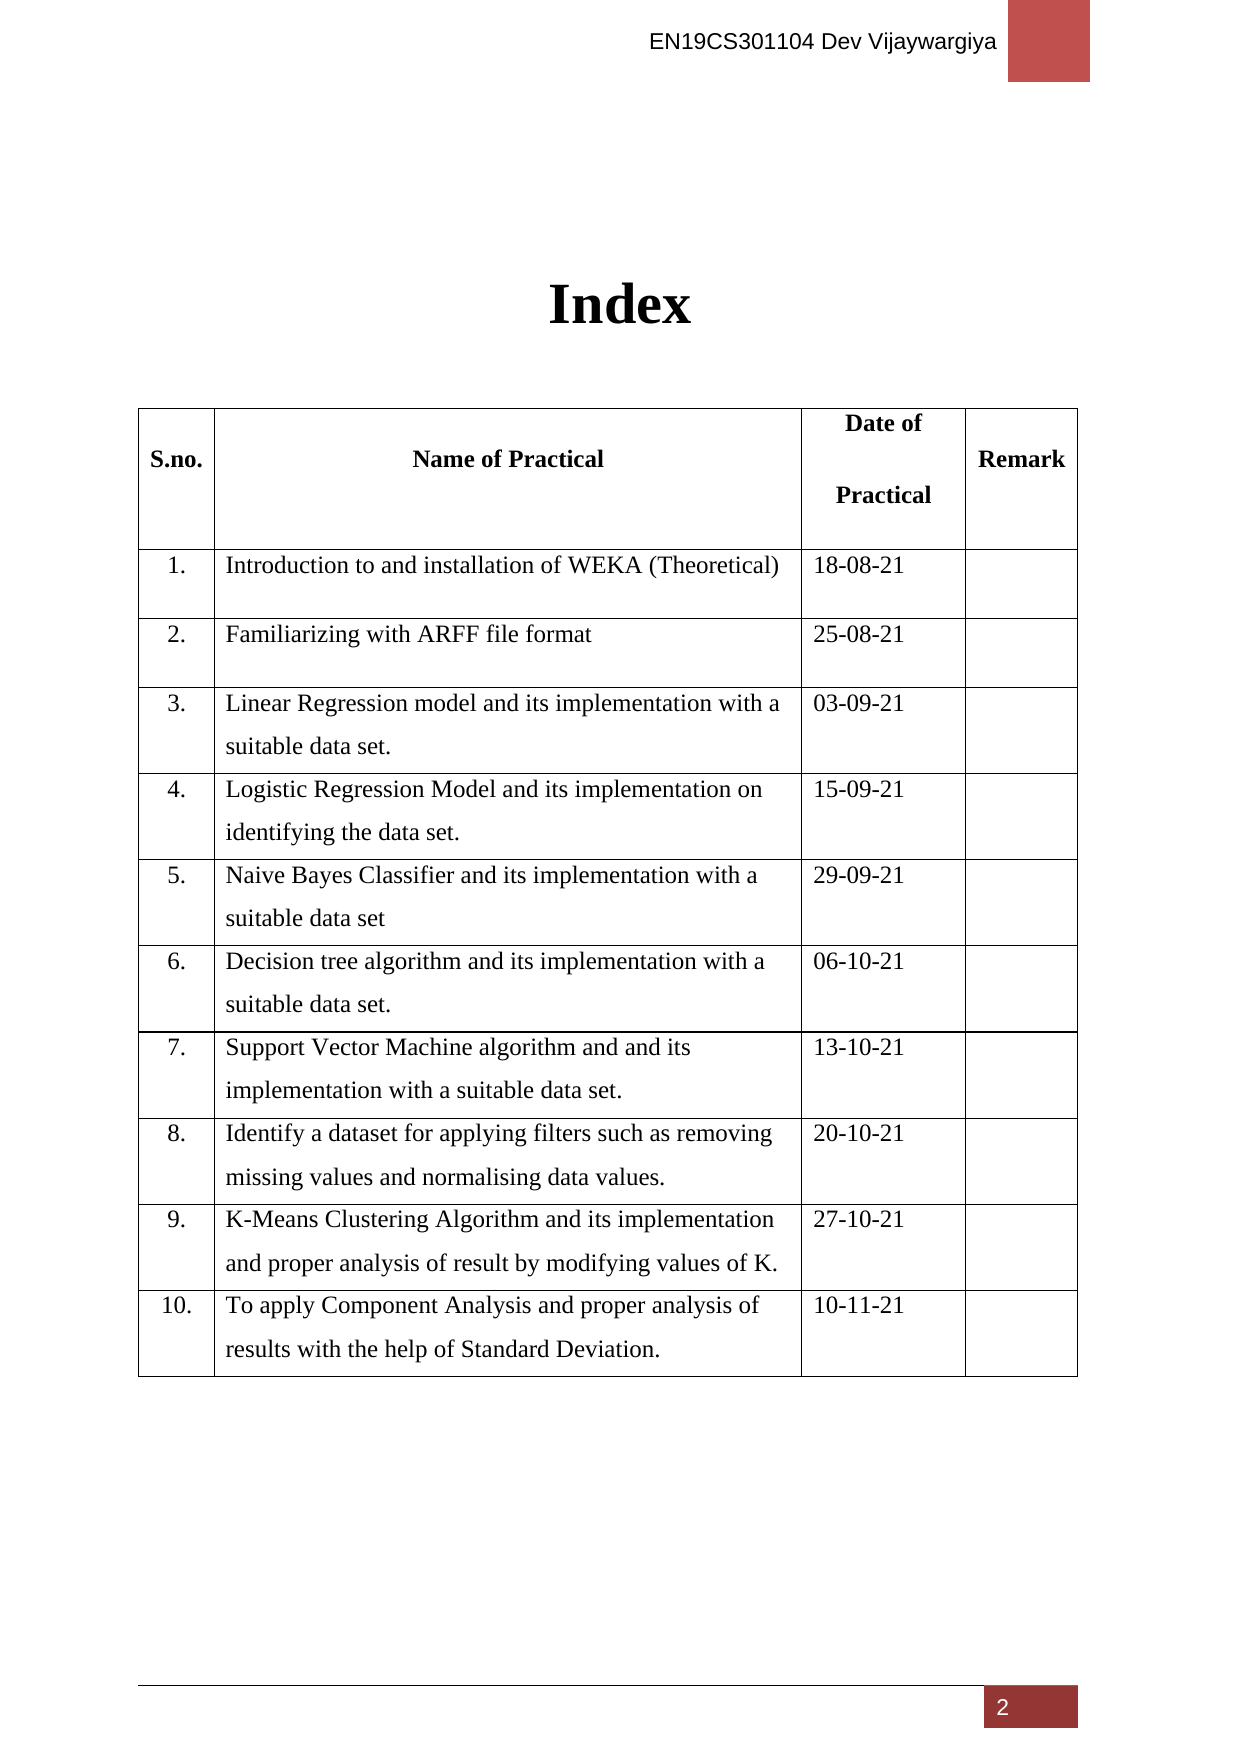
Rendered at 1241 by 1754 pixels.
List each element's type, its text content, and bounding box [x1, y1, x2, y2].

table_cell 20-10-21 [802, 1119, 965, 1203]
table_cell 5. [139, 860, 214, 945]
table_cell [966, 619, 1077, 687]
table_cell Logistic Regression Model and its implementation on identifying the data set. [215, 774, 801, 859]
table_cell [966, 1119, 1077, 1203]
table_cell [966, 946, 1077, 1031]
table_cell To apply Component Analysis and proper analysis of results with the help of Standard Deviation. [215, 1291, 801, 1376]
table_cell Introduction to and installation of WEKA (Theoretical) [215, 550, 801, 618]
table_cell 18-08-21 [802, 550, 965, 618]
table_cell [966, 1291, 1077, 1376]
table_cell [966, 774, 1077, 859]
table_cell 10-11-21 [802, 1291, 965, 1376]
table_cell Decision tree algorithm and its implementation with a suitable data set. [215, 946, 801, 1031]
table_cell Identify a dataset for applying filters such as removing missing values and normalising data values. [215, 1119, 801, 1203]
table_header Remark [966, 409, 1077, 549]
table_cell 13-10-21 [802, 1033, 965, 1117]
table_cell Familiarizing with ARFF file format [215, 619, 801, 687]
table_cell 27-10-21 [802, 1205, 965, 1289]
table_cell [966, 1033, 1077, 1117]
table_cell 15-09-21 [802, 774, 965, 859]
table_header Name of Practical [215, 409, 801, 549]
table_cell [966, 550, 1077, 618]
table_cell 25-08-21 [802, 619, 965, 687]
table_cell 03-09-21 [802, 688, 965, 773]
text Index [150, 268, 1090, 336]
table_cell 6. [139, 946, 214, 1031]
table_cell Support Vector Machine algorithm and and its implementation with a suitable data set. [215, 1033, 801, 1117]
table_cell [966, 688, 1077, 773]
table_cell 4. [139, 774, 214, 859]
table_cell 9. [139, 1205, 214, 1289]
table_cell 1. [139, 550, 214, 618]
table_cell Naive Bayes Classifier and its implementation with a suitable data set [215, 860, 801, 945]
table_cell 8. [139, 1119, 214, 1203]
table_cell K-Means Clustering Algorithm and its implementation and proper analysis of result by modifying values of K. [215, 1205, 801, 1289]
table_cell [966, 1205, 1077, 1289]
table_cell [966, 860, 1077, 945]
table_cell 2. [139, 619, 214, 687]
table_cell 10. [139, 1291, 214, 1376]
table_cell Linear Regression model and its implementation with a suitable data set. [215, 688, 801, 773]
table_cell 3. [139, 688, 214, 773]
table_header Date of Practical [802, 409, 965, 549]
table_header S.no. [139, 409, 214, 549]
table_cell 29-09-21 [802, 860, 965, 945]
table_cell 7. [139, 1033, 214, 1117]
table_cell 06-10-21 [802, 946, 965, 1031]
